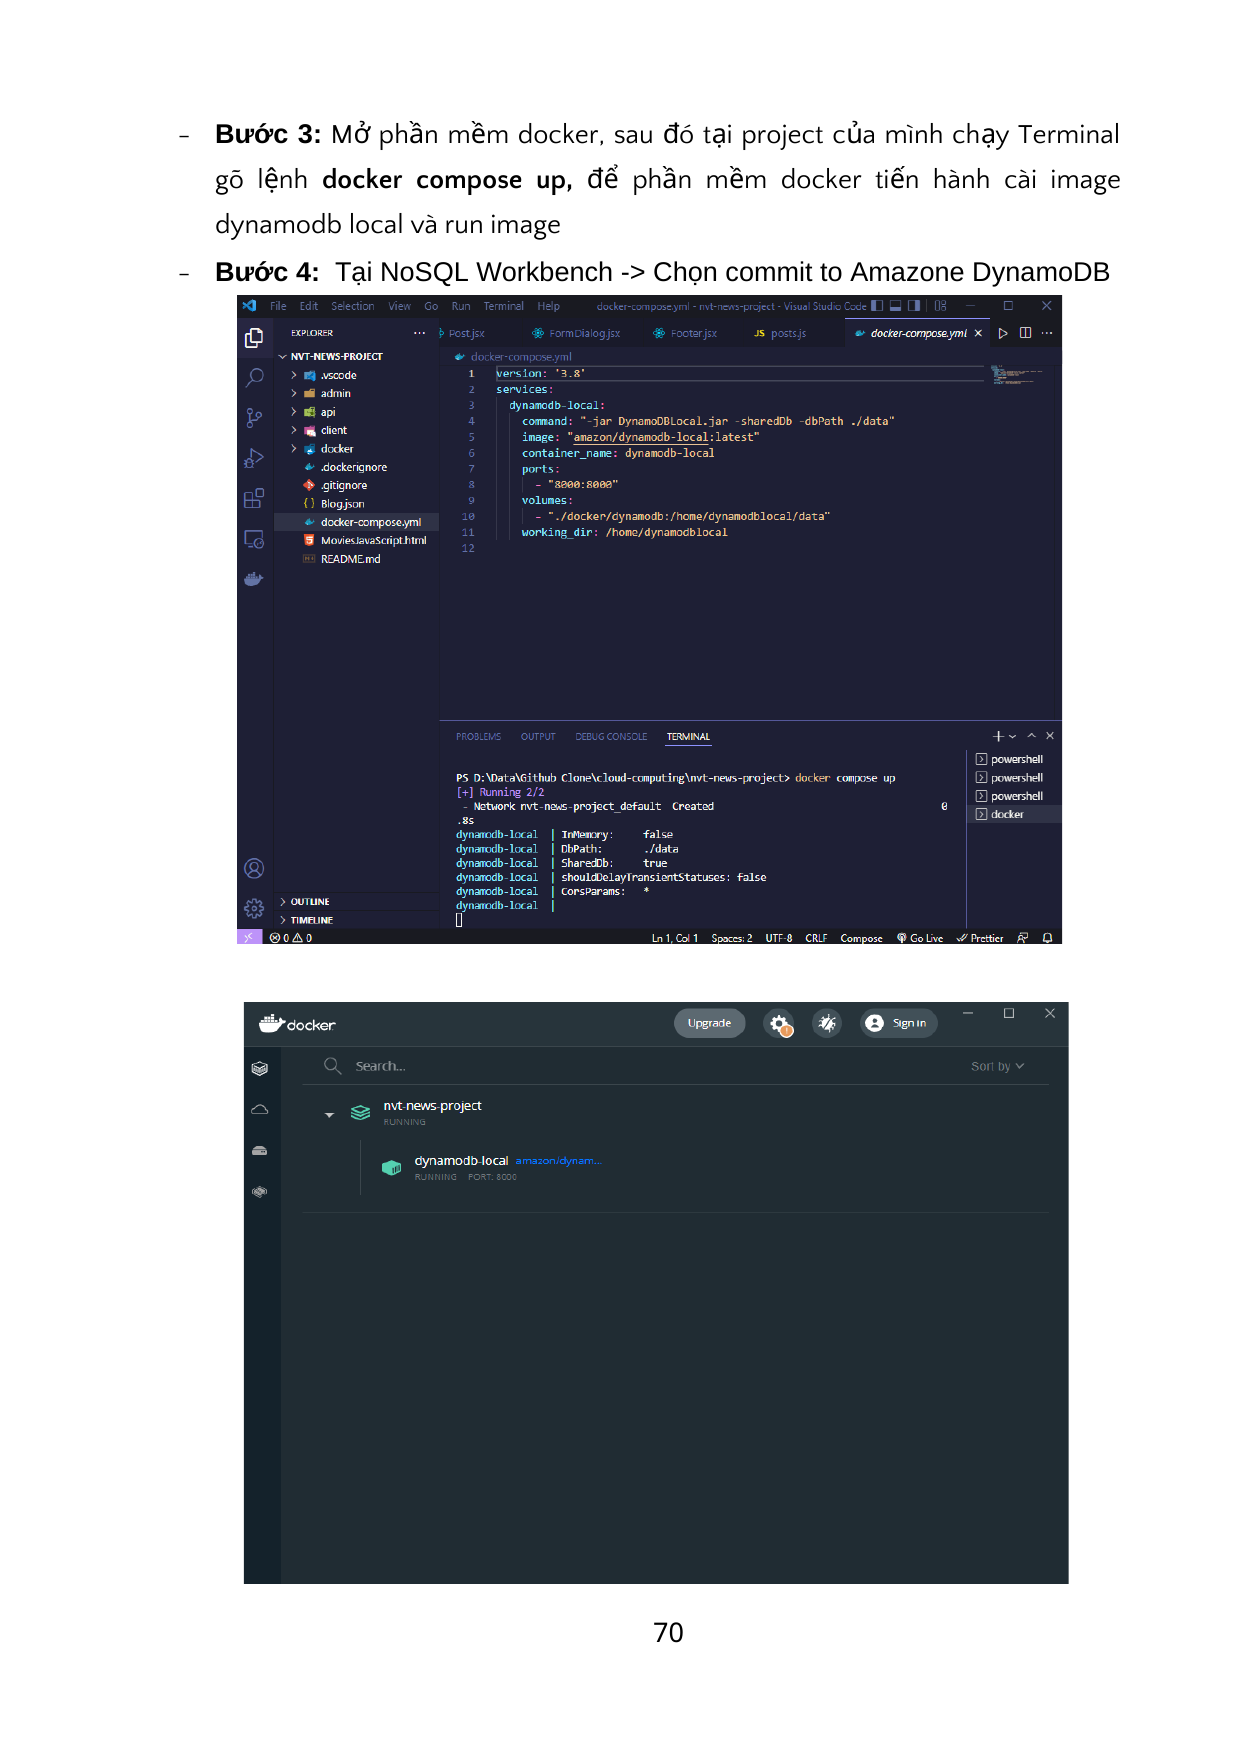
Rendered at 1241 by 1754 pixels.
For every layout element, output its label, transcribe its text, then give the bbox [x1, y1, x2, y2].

picture [237, 295, 1063, 944]
list Mở phần mềm docker, sau đó tại project của mình chạy Terminal gõ lệnh docker compose up, để phần mềm docker tiến hành cài image dynamodb local và run image [177, 118, 1122, 241]
picture [243, 1002, 1069, 1584]
